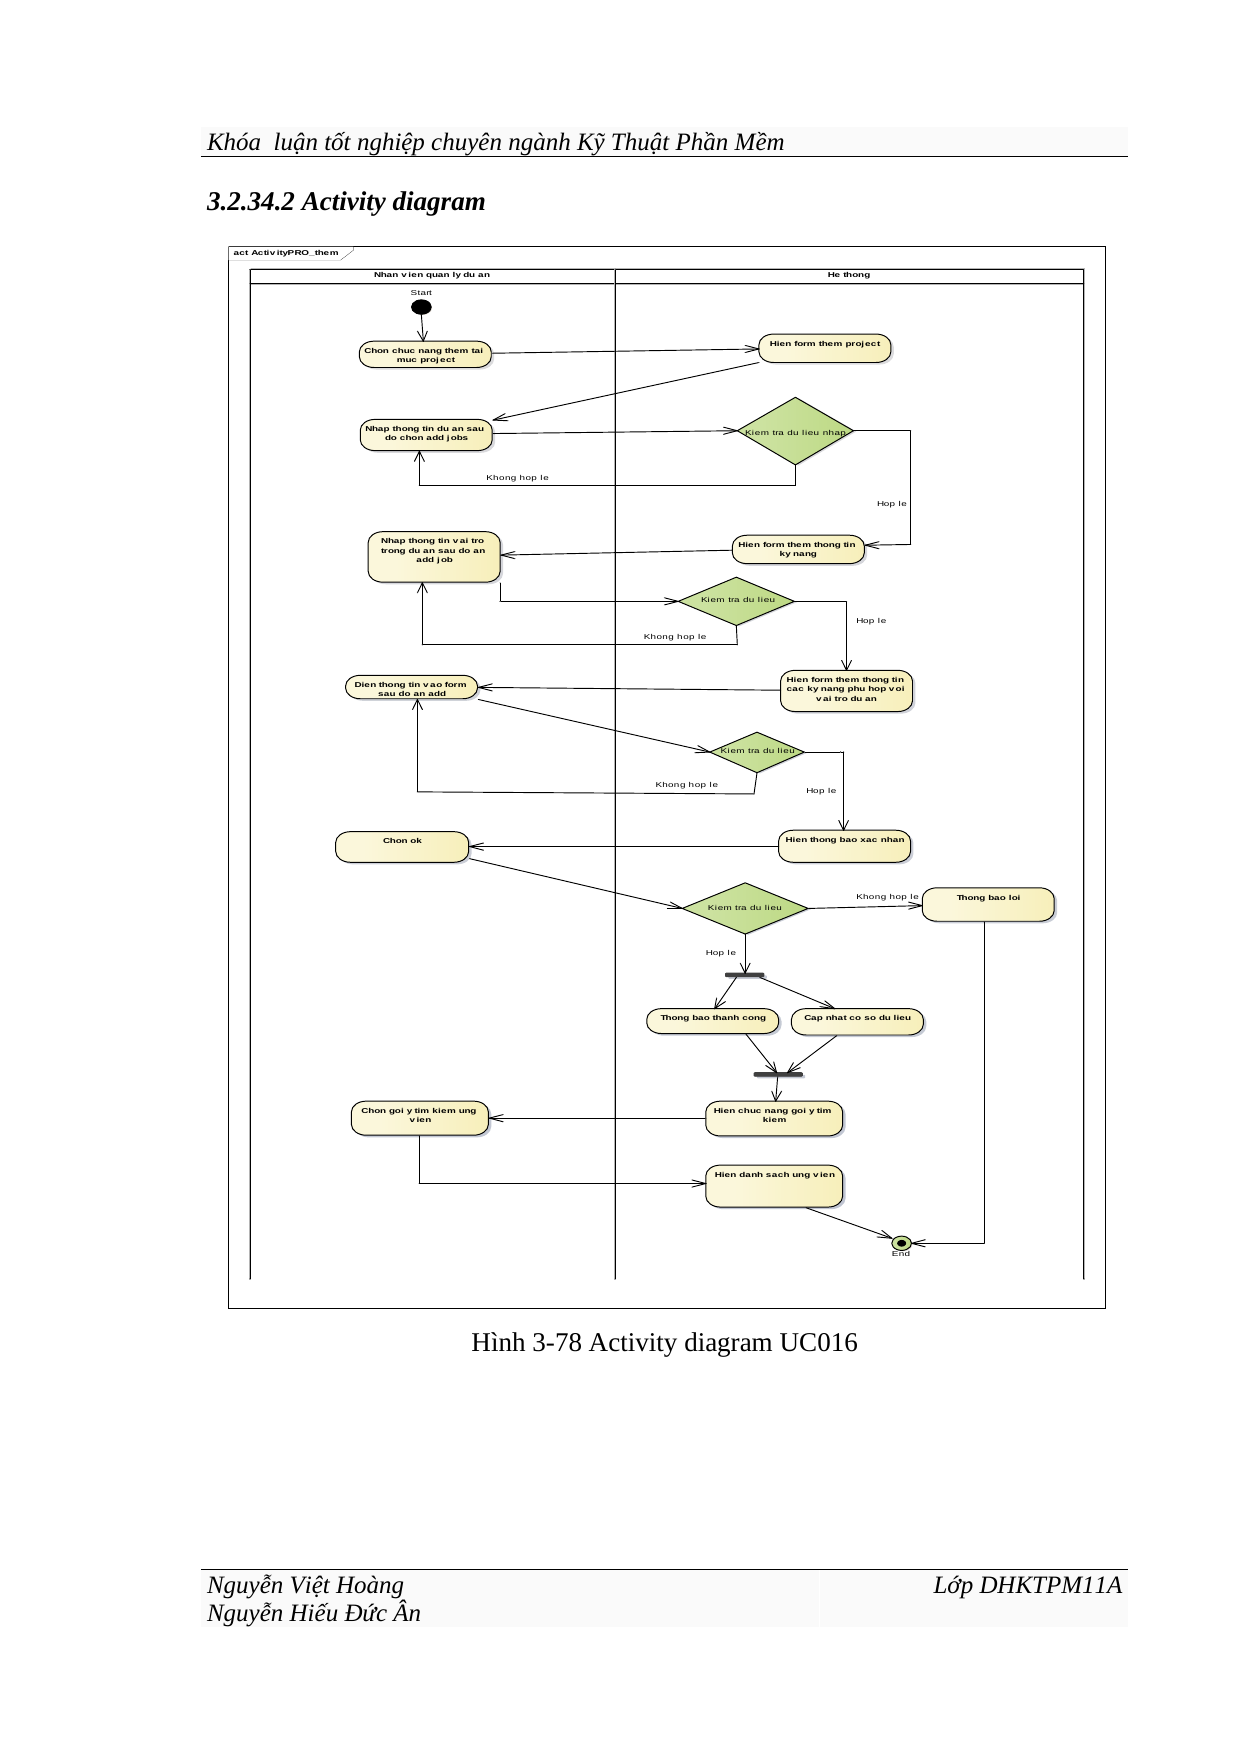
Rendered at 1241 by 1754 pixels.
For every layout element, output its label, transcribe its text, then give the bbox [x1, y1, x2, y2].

subtitle Activity diagram [207, 185, 1122, 216]
